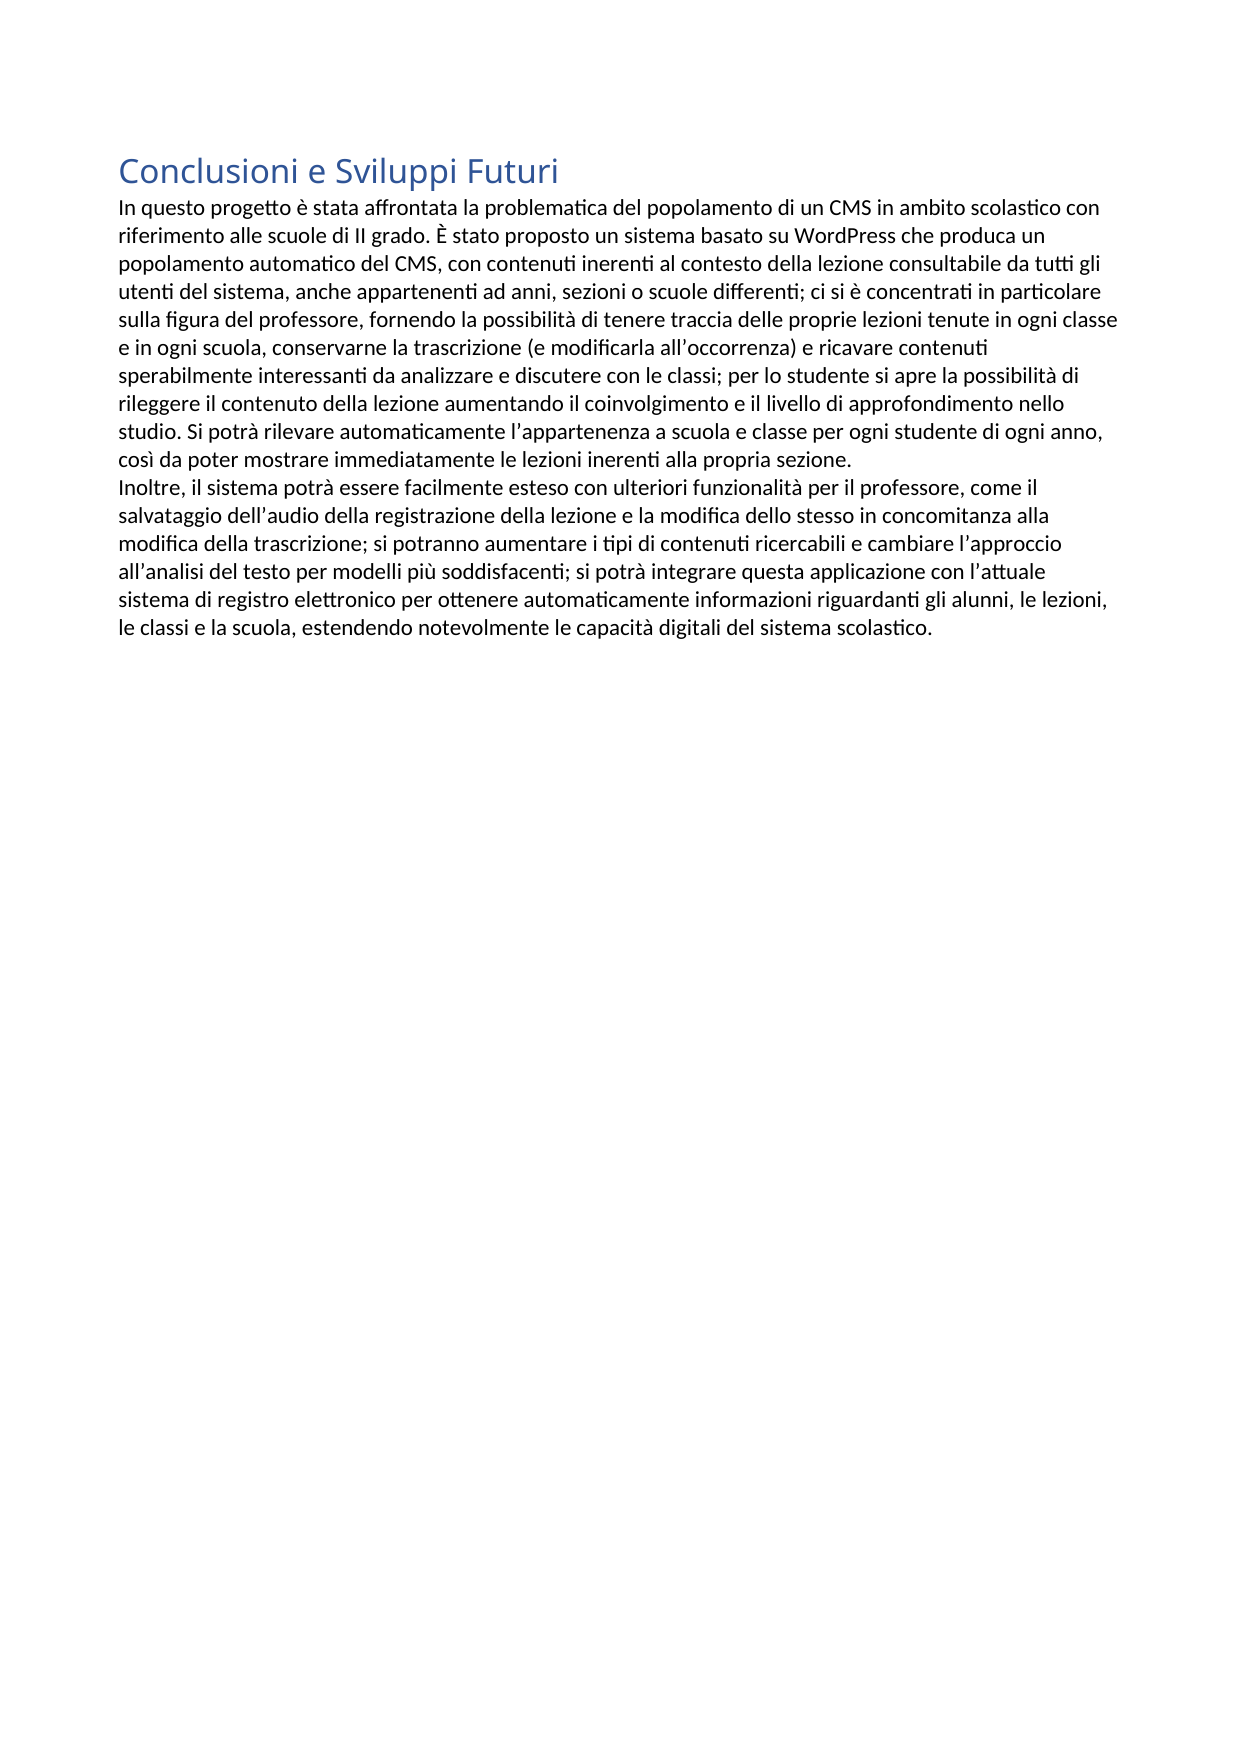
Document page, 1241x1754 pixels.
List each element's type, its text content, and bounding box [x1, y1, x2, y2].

subtitle Conclusioni e Sviluppi Futuri [118, 148, 1122, 193]
text In questo progetto è stata affrontata la problematica del popolamento di un CMS in ambito scolastico con riferimento alle scuole di II grado. È stato proposto un sistema basato su WordPress che produca un popolamento automatico del CMS, con contenuti inerenti al contesto della lezione consultabile da tutti gli utenti del sistema, anche appartenenti ad anni, sezioni o scuole differenti; ci si è concentrati in particolare sulla figura del professore, fornendo la possibilità di tenere traccia delle proprie lezioni tenute in ogni classe e in ogni scuola, conservarne la trascrizione (e modificarla all’occorrenza) e ricavare contenuti sperabilmente interessanti da analizzare e discutere con le classi; per lo studente si apre la possibilità di rileggere il contenuto della lezione aumentando il coinvolgimento e il livello di approfondimento nello studio. Si potrà rilevare automaticamente l’appartenenza a scuola e classe per ogni studente di ogni anno, così da poter mostrare immediatamente le lezioni inerenti alla propria sezione. [118, 193, 1122, 473]
text Inoltre, il sistema potrà essere facilmente esteso con ulteriori funzionalità per il professore, come il salvataggio dell’audio della registrazione della lezione e la modifica dello stesso in concomitanza alla modifica della trascrizione; si potranno aumentare i tipi di contenuti ricercabili e cambiare l’approccio all’analisi del testo per modelli più soddisfacenti; si potrà integrare questa applicazione con l’attuale sistema di registro elettronico per ottenere automaticamente informazioni riguardanti gli alunni, le lezioni, le classi e la scuola, estendendo notevolmente le capacità digitali del sistema scolastico. [118, 473, 1122, 641]
